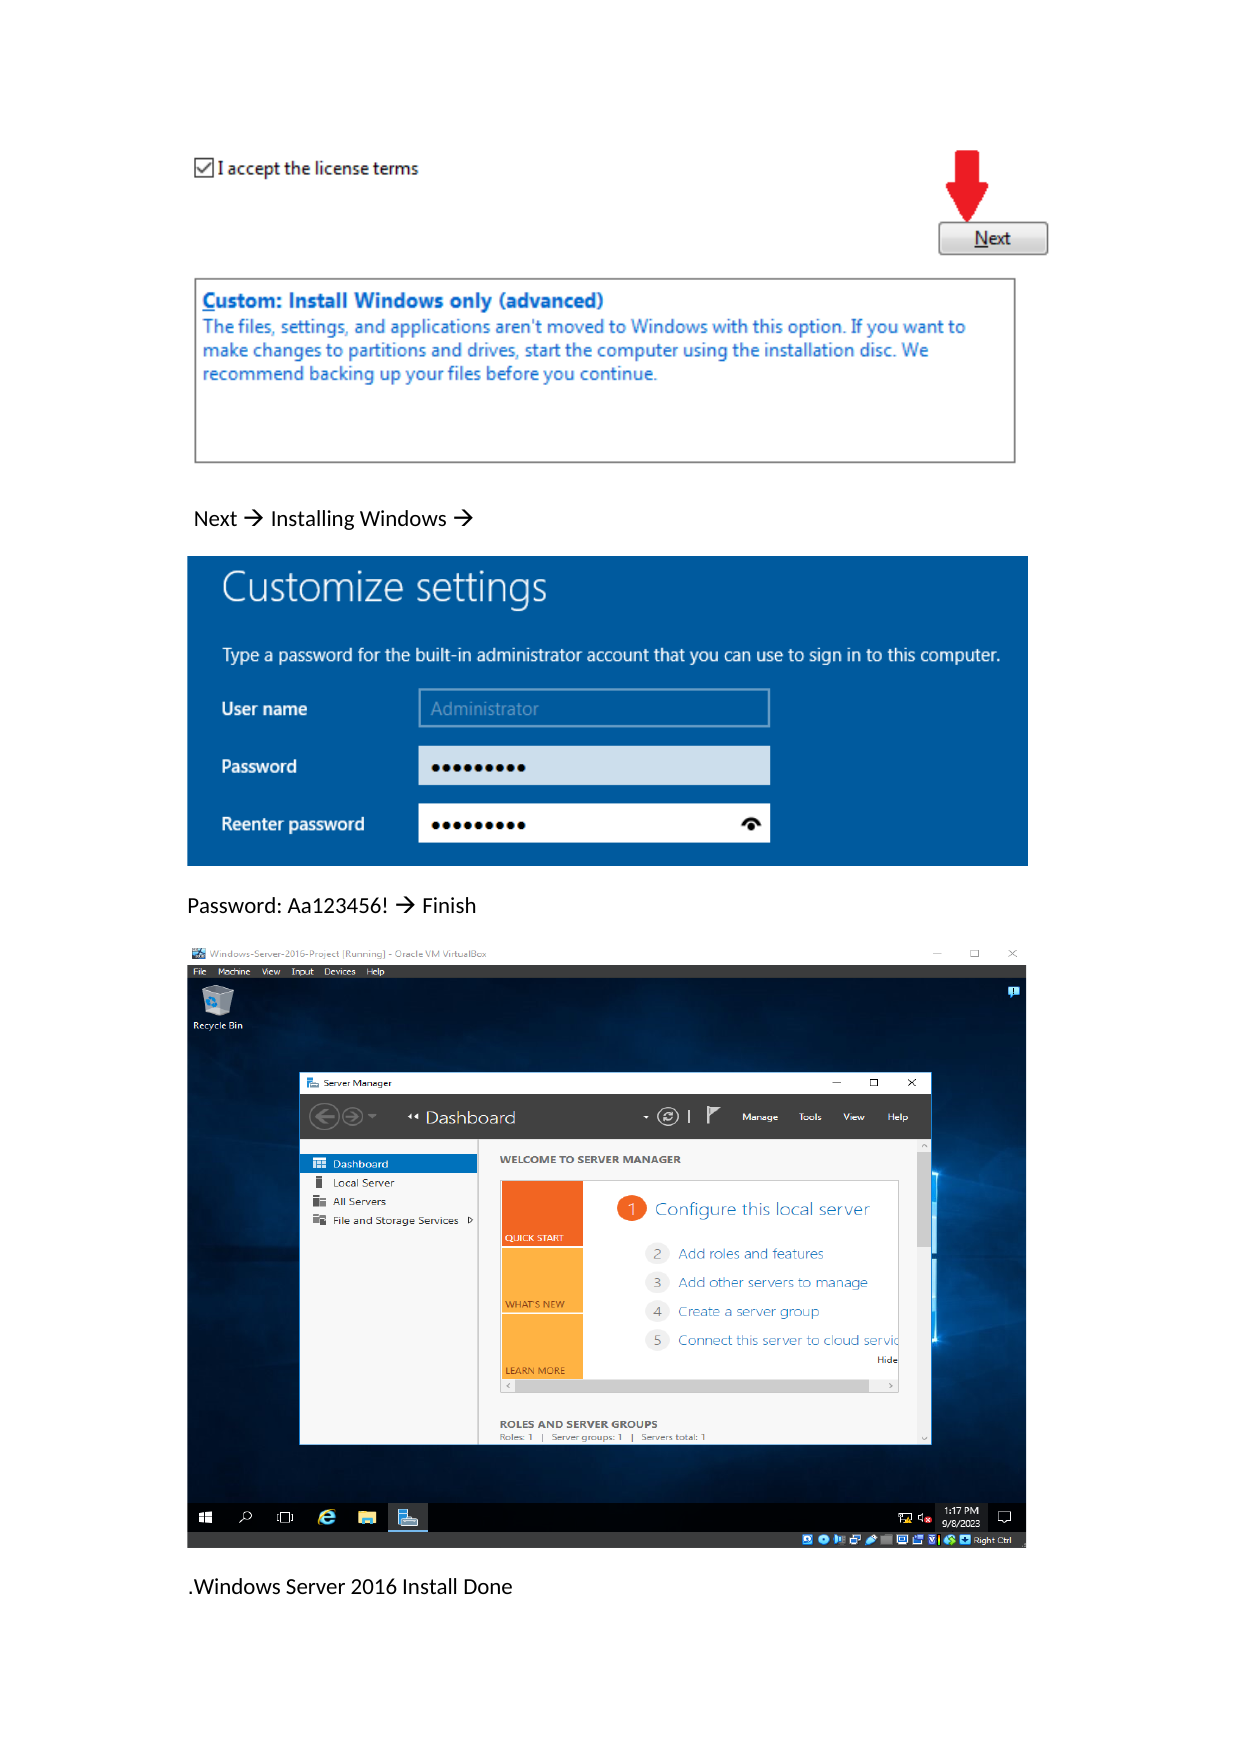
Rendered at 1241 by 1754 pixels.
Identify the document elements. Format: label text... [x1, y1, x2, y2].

picture [187, 269, 1033, 479]
picture [187, 944, 1027, 1548]
picture [187, 150, 1053, 266]
text Windows Server 2016 Install Done. [187, 1572, 1053, 1600]
text Password: Aa123456! Finish [187, 891, 1053, 919]
picture [187, 556, 1028, 866]
text Next Installing Windows [187, 504, 1053, 532]
